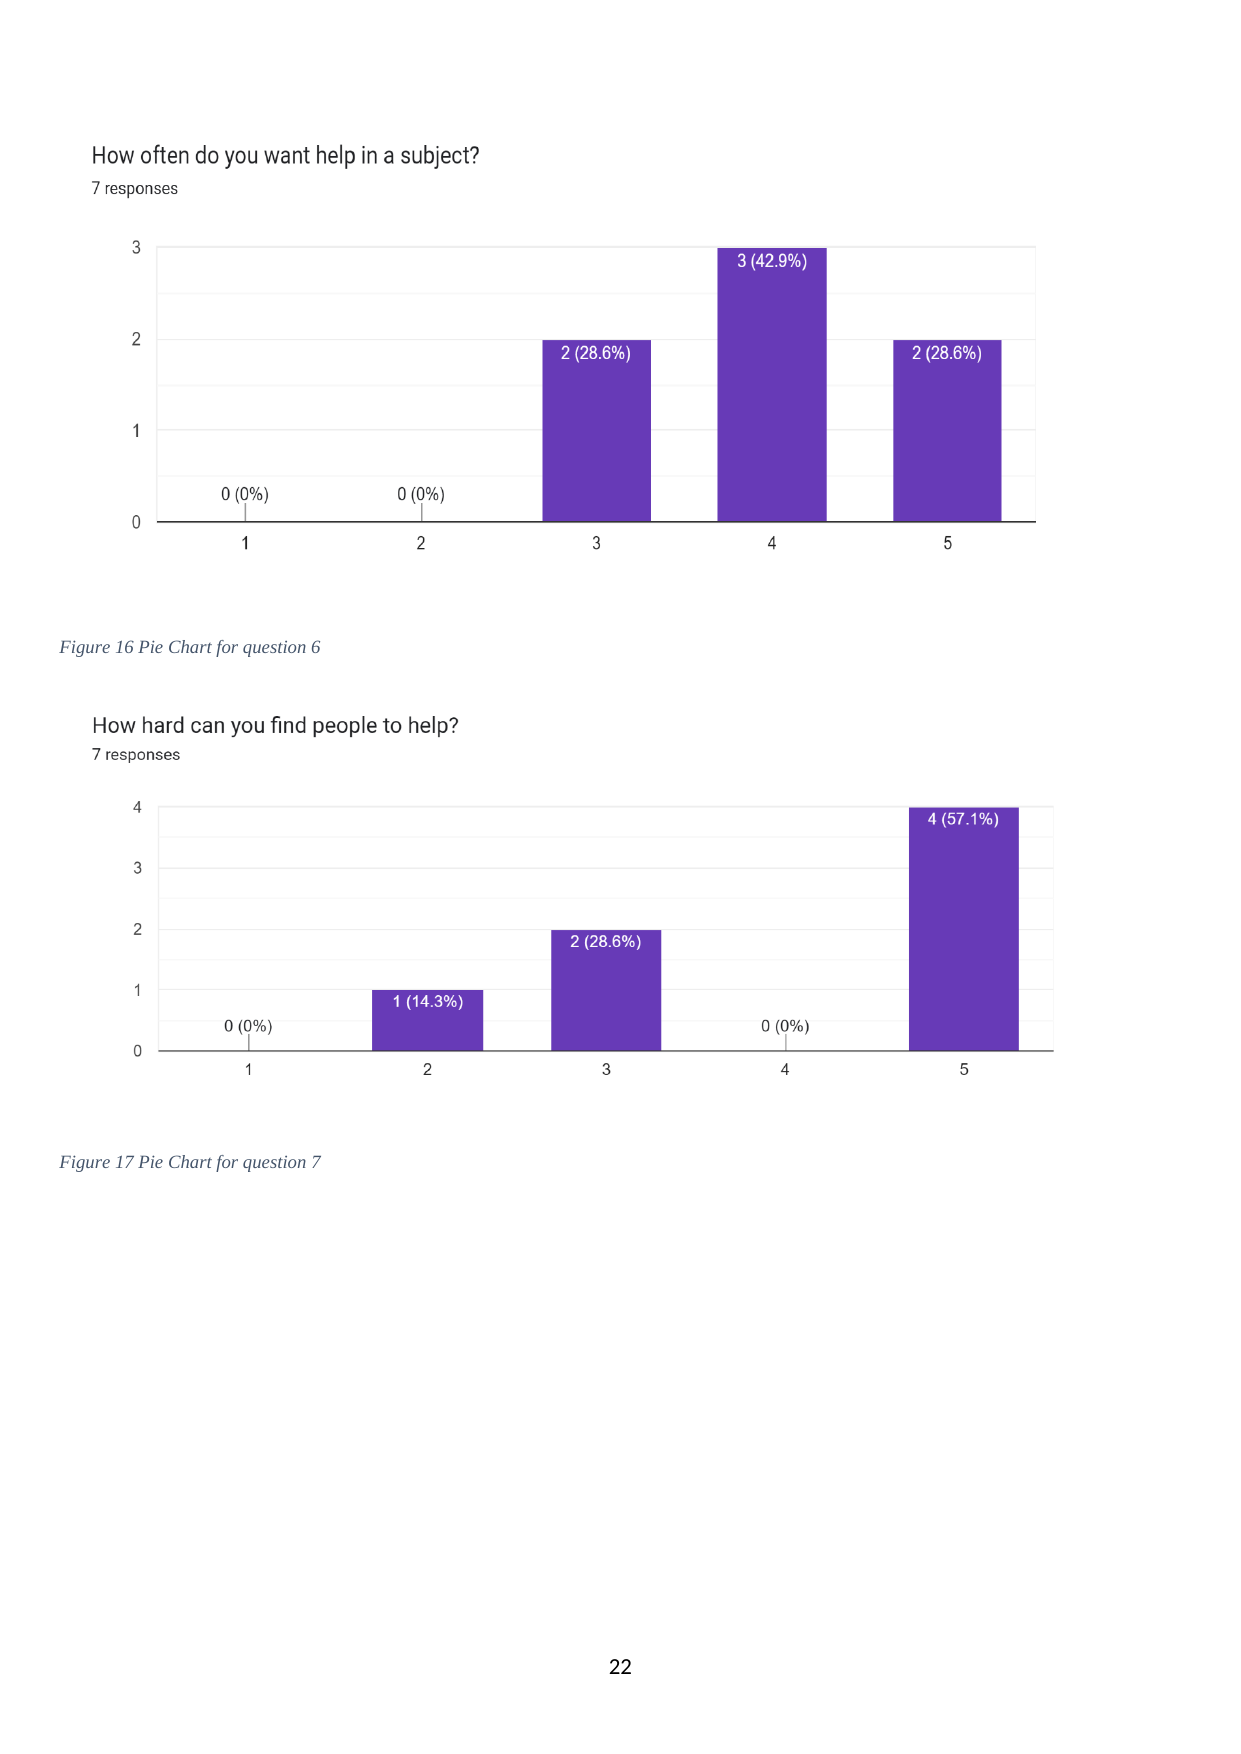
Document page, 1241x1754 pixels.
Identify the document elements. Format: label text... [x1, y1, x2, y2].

picture [59, 678, 1054, 1152]
text Figure 17 Pie Chart for question 7 [59, 1151, 1181, 1173]
picture [59, 102, 1036, 636]
text Figure 16 Pie Chart for question 6 [59, 636, 1181, 657]
